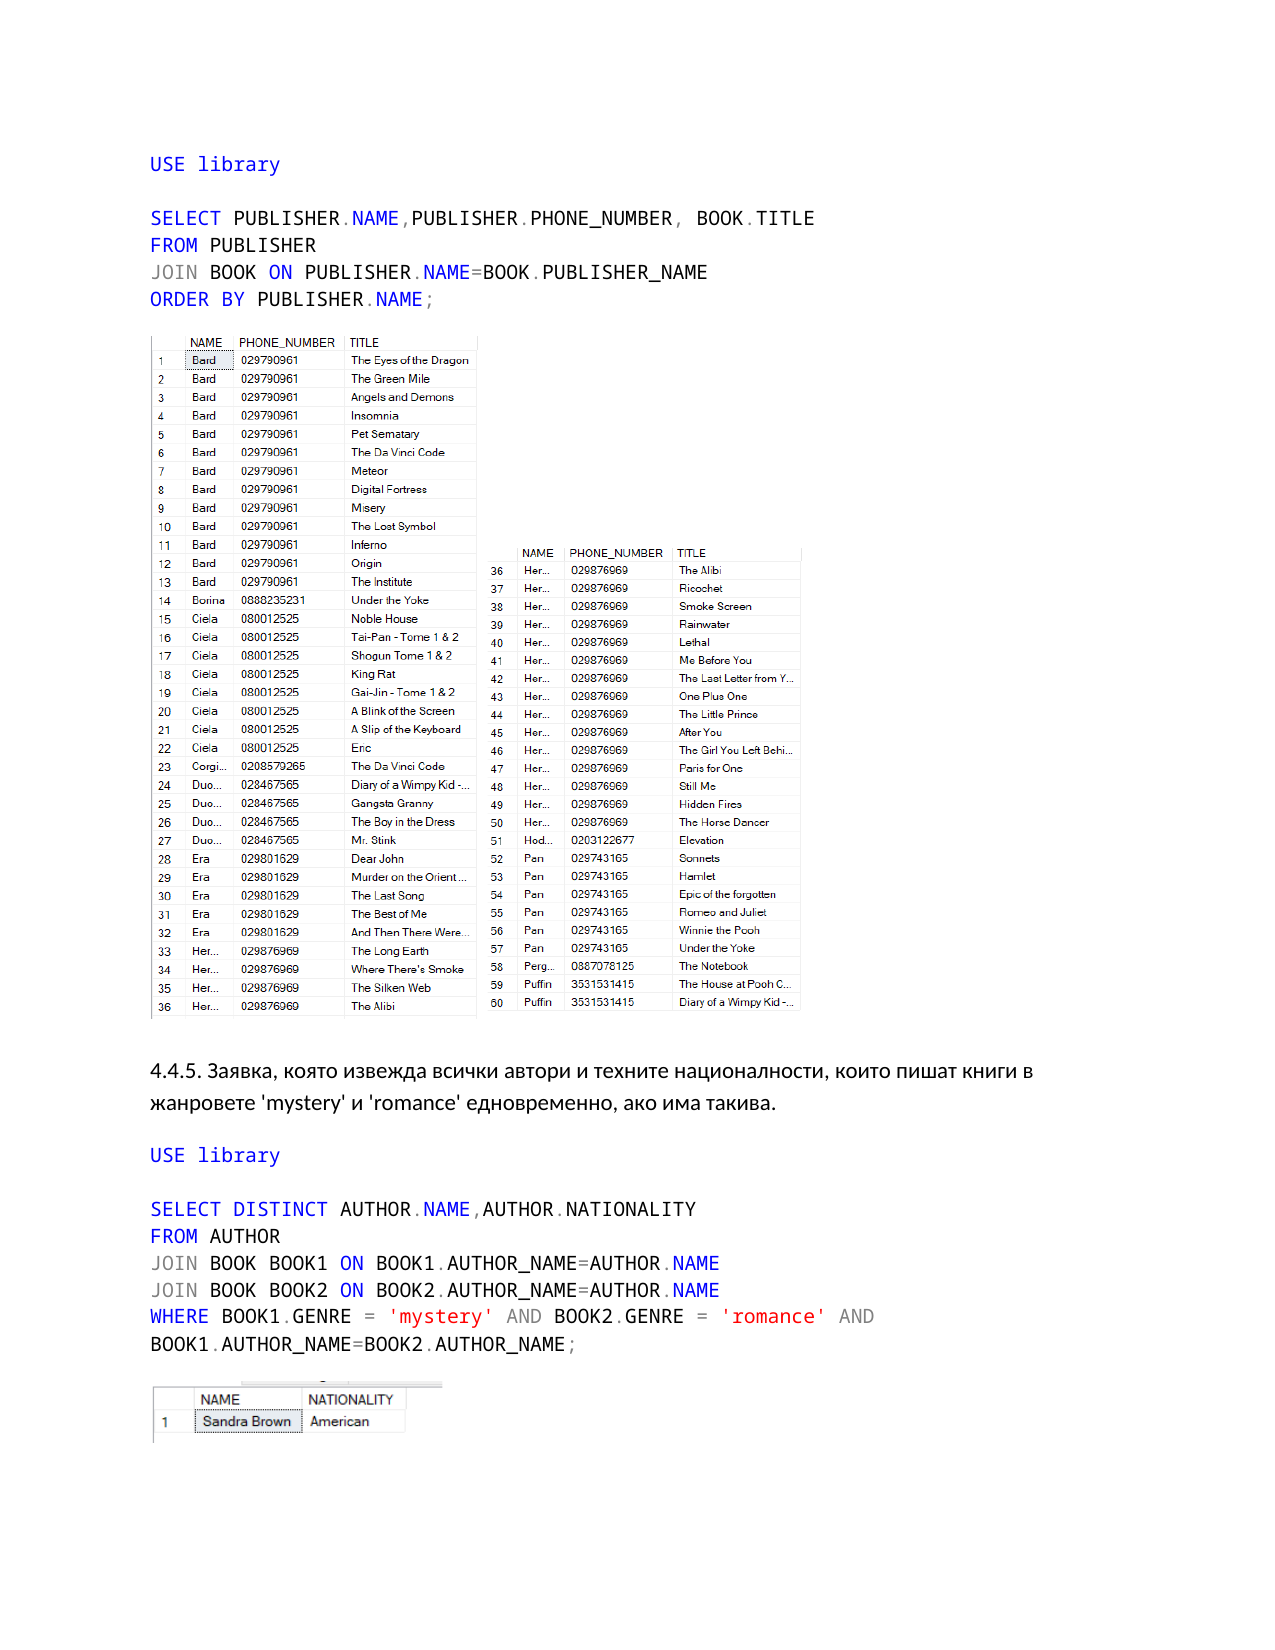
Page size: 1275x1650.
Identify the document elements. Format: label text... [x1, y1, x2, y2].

text FROM AUTHOR [150, 1222, 1125, 1249]
text 4.4.5. Заявка, която извежда всички автори и техните националности, които пишат книги в жанровете 'mystery' и 'romance' едновременно, ако има такива. [150, 1056, 1125, 1116]
text USE library [150, 150, 1125, 177]
picture [150, 336, 810, 1019]
text USE library [150, 1141, 1125, 1168]
text SELECT PUBLISHER.NAME,PUBLISHER.PHONE_NUMBER, BOOK.TITLE [150, 204, 1125, 231]
picture [150, 1381, 443, 1443]
text FROM PUBLISHER [150, 231, 1125, 258]
text ORDER BY PUBLISHER.NAME; [150, 285, 1125, 312]
text SELECT DISTINCT AUTHOR.NAME,AUTHOR.NATIONALITY [150, 1195, 1125, 1222]
text JOIN BOOK ON PUBLISHER.NAME=BOOK.PUBLISHER_NAME [150, 258, 1125, 285]
text JOIN BOOK BOOK1 ON BOOK1.AUTHOR_NAME=AUTHOR.NAME [150, 1249, 1125, 1276]
text WHERE BOOK1.GENRE = 'mystery' AND BOOK2.GENRE = 'romance' AND BOOK1.AUTHOR_NAME=BOOK2.AUTHOR_NAME; [150, 1303, 1125, 1357]
text JOIN BOOK BOOK2 ON BOOK2.AUTHOR_NAME=AUTHOR.NAME [150, 1276, 1125, 1303]
